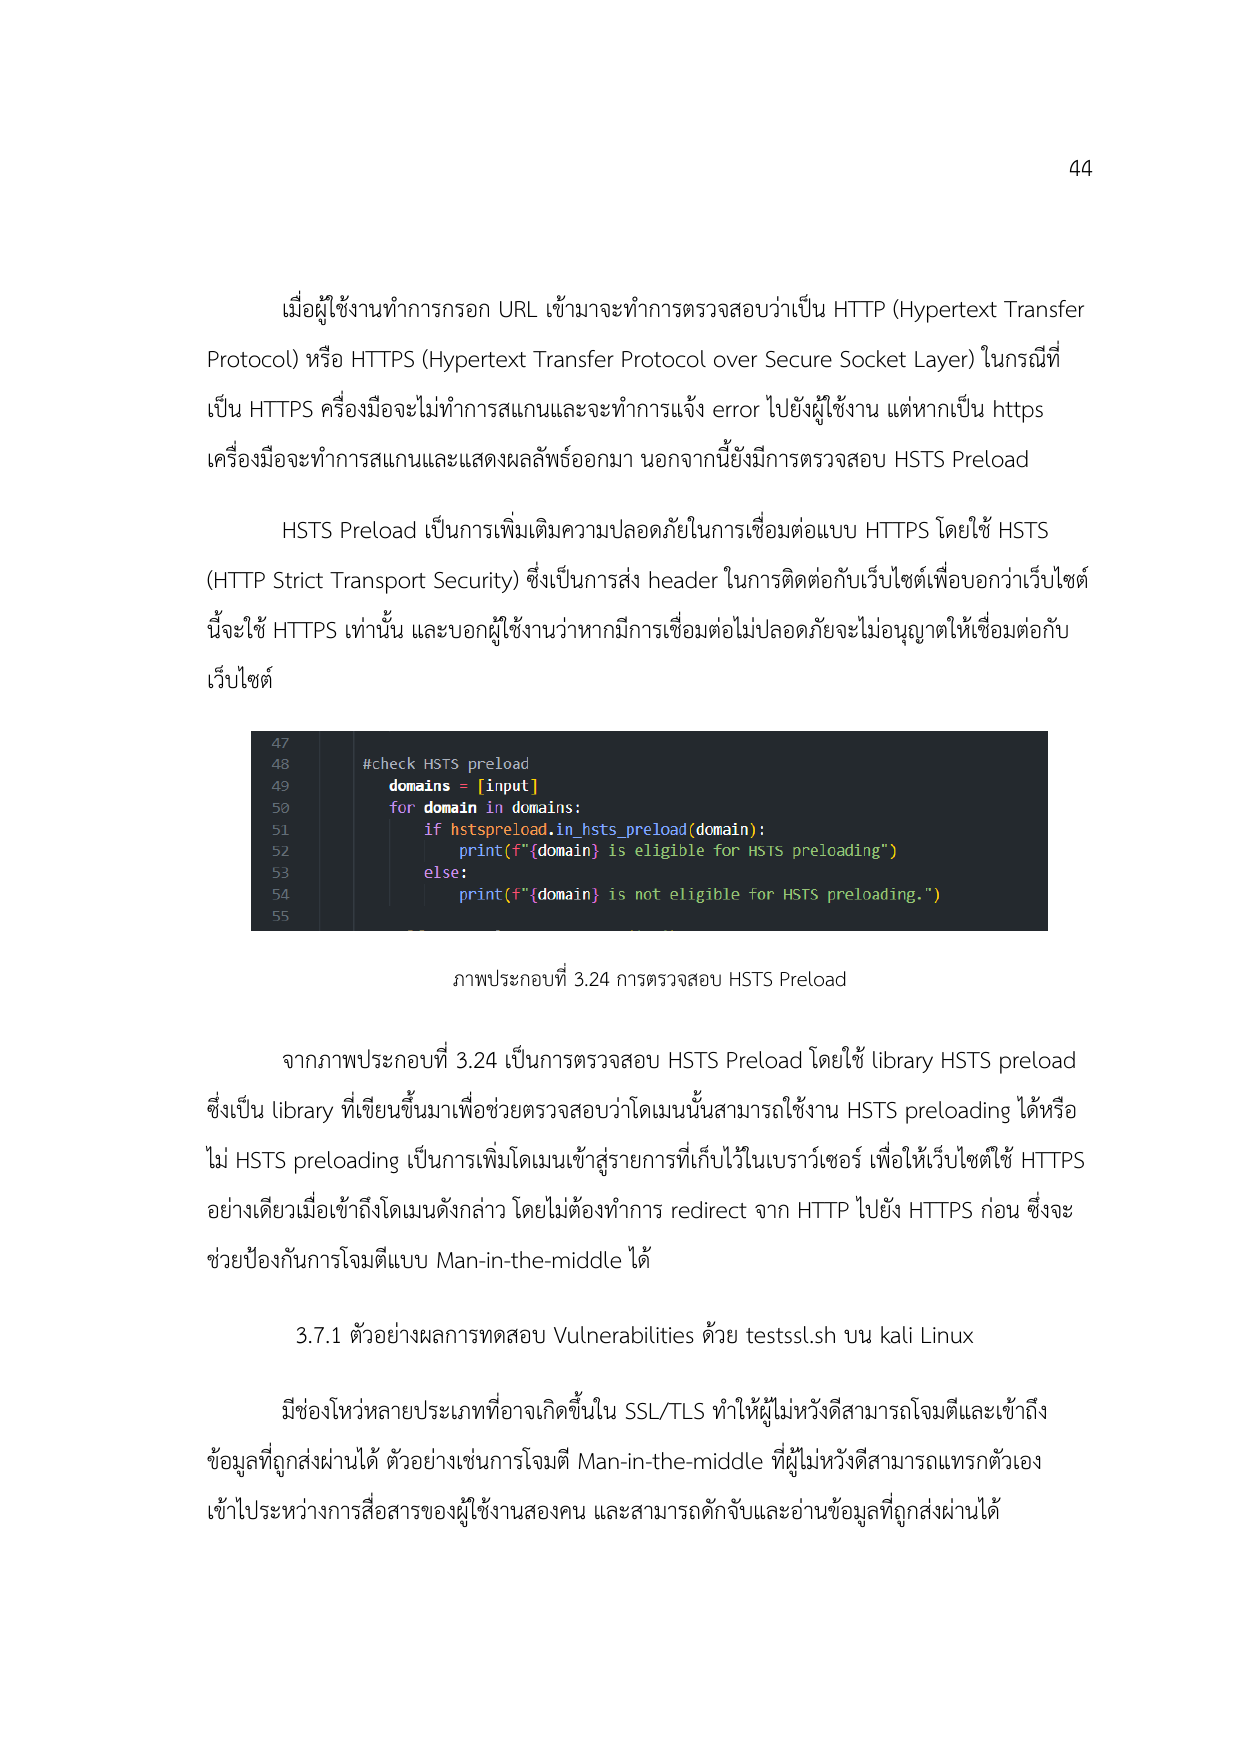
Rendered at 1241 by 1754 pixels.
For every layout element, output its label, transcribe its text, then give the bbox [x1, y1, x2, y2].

text เมื่อผู้ใช้งานทำการกรอก URL เข้ามาจะทำการตรวจสอบว่าเป็น HTTP (Hypertext Transfer Protocol) หรือ HTTPS (Hypertext Transfer Protocol over Secure Socket Layer) ในกรณีที่เป็น HTTPS ครื่องมือจะไม่ทำการสแกนและจะทำการแจ้ง error ไปยังผู้ใช้งาน แต่หากเป็น https เครื่องมือจะทำการสแกนและแสดงผลลัพธ์ออกมา นอกจากนี้ยังมีการตรวจสอบ HSTS Preload [207, 289, 1092, 483]
subtitle ตัวอย่างผลการทดสอบ Vulnerabilities ด้วย testssl.sh บน kali Linux [207, 1316, 1092, 1359]
text ภาพประกอบที่ 3.24 การตรวจสอบ HSTS Preload [207, 962, 1092, 1000]
text มีช่องโหว่หลายประเภทที่อาจเกิดขึ้นใน SSL/TLS ทำให้ผู้ไม่หวังดีสามารถโจมตีและเข้าถึงข้อมูลที่ถูกส่งผ่านได้ ตัวอย่างเช่นการโจมตี Man-in-the-middle ที่ผู้ไม่หวังดีสามารถแทรกตัวเองเข้าไประหว่างการสื่อสารของผู้ใช้งานสองคน และสามารถดักจับและอ่านข้อมูลที่ถูกส่งผ่านได้ [207, 1391, 1092, 1534]
text จากภาพประกอบที่ 3.24 เป็นการตรวจสอบ HSTS Preload โดยใช้ library HSTS preload ซึ่งเป็น library ที่เขียนขึ้นมาเพื่อช่วยตรวจสอบว่าโดเมนนั้นสามารถใช้งาน HSTS preloading ได้หรือไม่ HSTS preloading เป็นการเพิ่มโดเมนเข้าสู่รายการที่เก็บไว้ในเบราว์เซอร์ เพื่อให้เว็บไซต์ใช้ HTTPS อย่างเดียวเมื่อเข้าถึงโดเมนดังกล่าว โดยไม่ต้องทำการ redirect จาก HTTP ไปยัง HTTPS ก่อน ซึ่งจะช่วยป้องกันการโจมตีแบบ Man-in-the-middle ได้ [207, 1040, 1092, 1284]
picture [251, 731, 1048, 931]
text HSTS Preload เป็นการเพิ่มเติมความปลอดภัยในการเชื่อมต่อแบบ HTTPS โดยใช้ HSTS (HTTP Strict Transport Security) ซึ่งเป็นการส่ง header ในการติดต่อกับเว็บไซต์เพื่อบอกว่าเว็บไซต์นี้จะใช้ HTTPS เท่านั้น และบอกผู้ใช้งานว่าหากมีการเชื่อมต่อไม่ปลอดภัยจะไม่อนุญาตให้เชื่อมต่อกับเว็บไซต์ [207, 510, 1092, 704]
